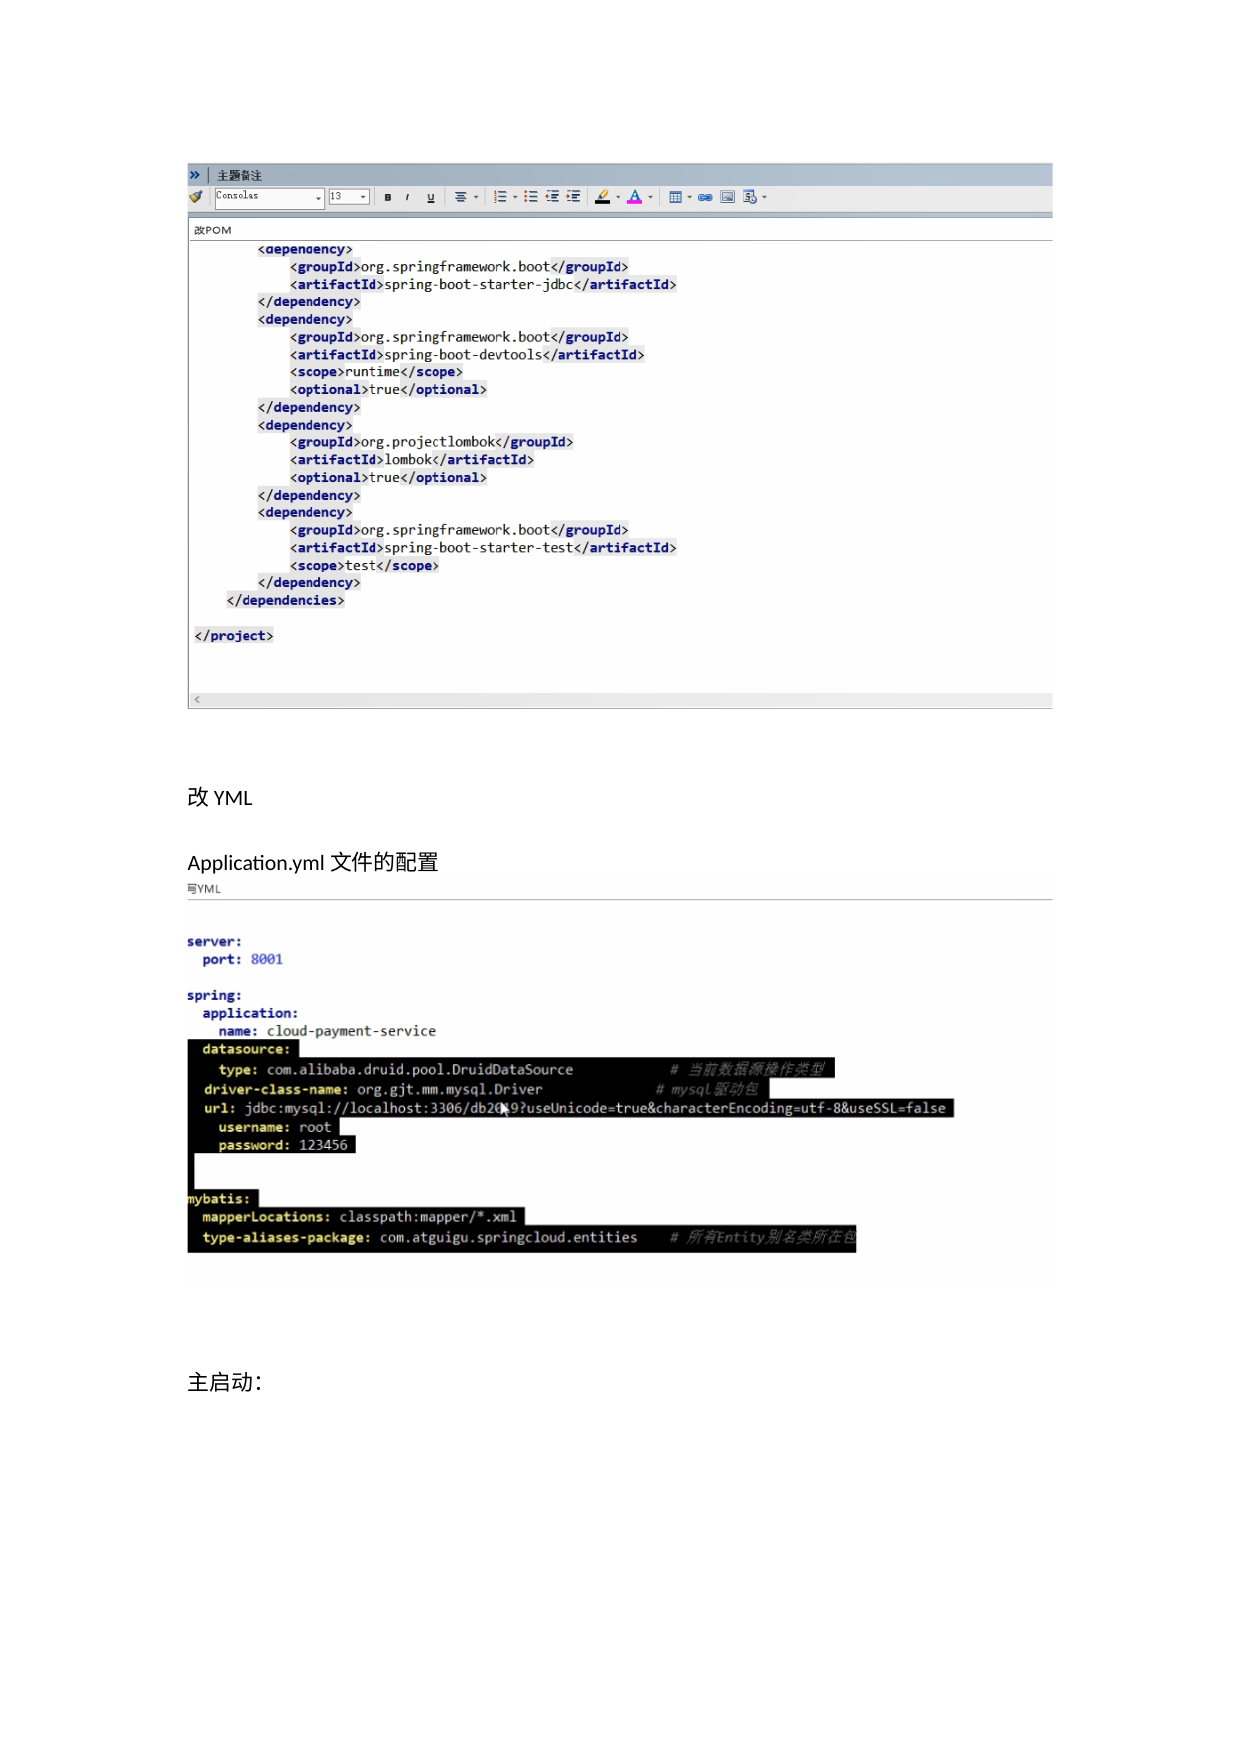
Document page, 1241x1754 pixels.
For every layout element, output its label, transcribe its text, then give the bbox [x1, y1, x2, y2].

text 主启动： [187, 1364, 1053, 1397]
text 改YML [187, 779, 1053, 812]
text Application.yml 文件的配置 [187, 844, 1053, 877]
picture [187, 162, 1053, 709]
picture [187, 877, 1053, 1287]
